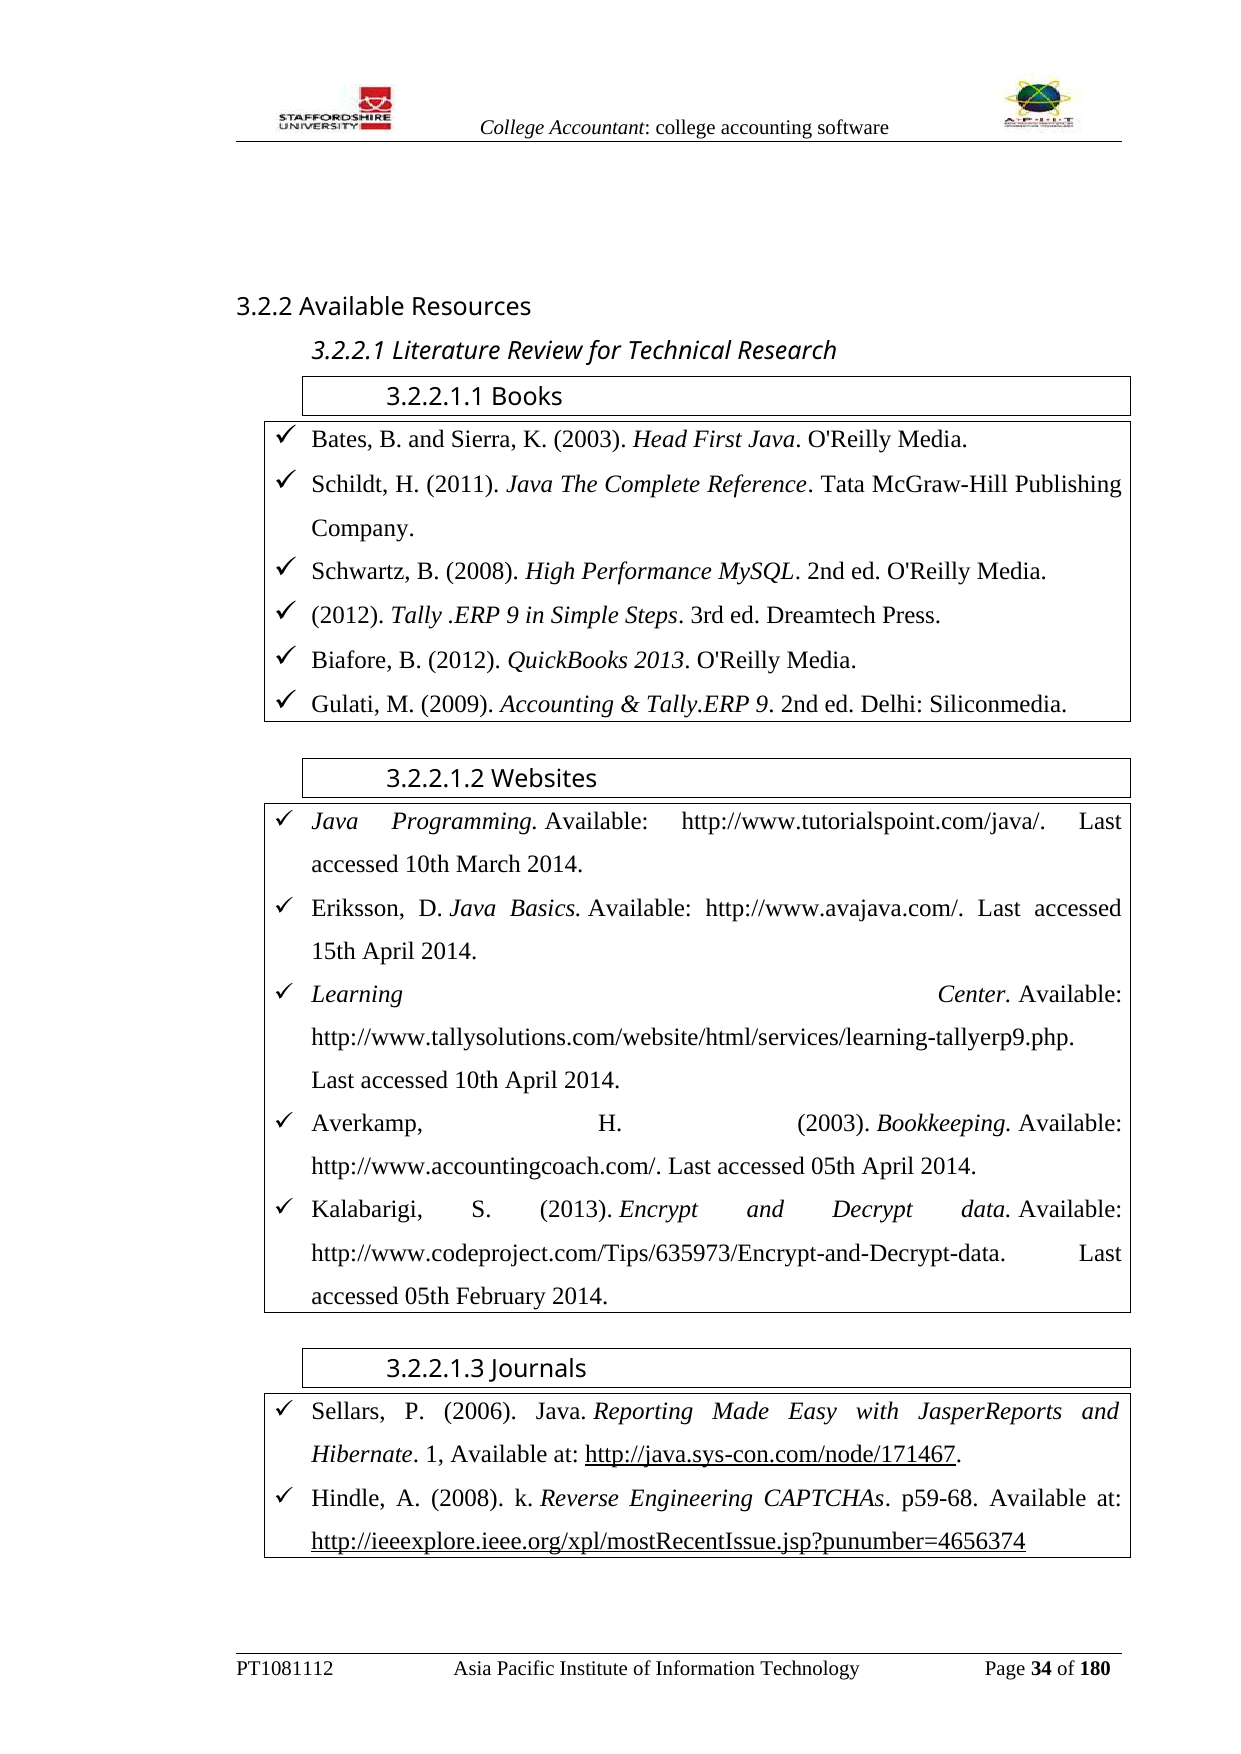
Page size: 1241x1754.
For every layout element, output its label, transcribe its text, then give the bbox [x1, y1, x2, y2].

list Learning Center. Available: http://www.tallysolutions.com/website/html/services/learning-tallyerp9.php. Last accessed 10th April 2014. [265, 976, 1130, 1094]
list Kalabarigi, S. (2013). Encrypt and Decrypt data. Available: http://www.codeproject.com/Tips/635973/Encrypt-and-Decrypt-data. Last accessed 05th February 2014. [265, 1191, 1130, 1312]
picture [993, 73, 1083, 135]
list (2012). Tally .ERP 9 in Simple Steps. 3rd ed. Dreamtech Press. [265, 597, 1130, 630]
list Schildt, H. (2011). Java The Complete Reference. Tata McGraw-Hill Publishing Company. [265, 466, 1130, 542]
list Schwartz, B. (2008). High Performance MySQL. 2nd ed. O'Reilly Media. [265, 553, 1130, 586]
picture [275, 84, 397, 135]
list Bates, B. and Sierra, K. (2003). Head First Java. O'Reilly Media. [265, 422, 1130, 454]
subtitle 3.2.2 Available Resources [236, 289, 1122, 323]
list Biafore, B. (2012). QuickBooks 2013. O'Reilly Media. [265, 642, 1130, 674]
list Java Programming. Available: http://www.tutorialspoint.com/java/. Last accessed 10th March 2014. [265, 804, 1130, 878]
subtitle 3.2.2.1.2 Websites [303, 759, 1130, 797]
list Hindle, A. (2008). k. Reverse Engineering CAPTCHAs. p59-68. Available at: http://ieeexplore.ieee.org/xpl/mostRecentIssue.jsp?punumber=4656374 [265, 1479, 1130, 1557]
list Gulati, M. (2009). Accounting & Tally.ERP 9. 2nd ed. Delhi: Siliconmedia. [265, 686, 1130, 721]
subtitle 3.2.2.1.1 Books [303, 377, 1130, 415]
subtitle 3.2.2.1.3 Journals [303, 1349, 1130, 1387]
list Eriksson, D. Java Basics. Available: http://www.avajava.com/. Last accessed 15th April 2014. [265, 889, 1130, 964]
list Sellars, P. (2006). Java. Reporting Made Easy with JasperReports and Hibernate. 1, Available at: http://java.sys-con.com/node/171467. [265, 1394, 1130, 1468]
subtitle 3.2.2.1 Literature Review for Technical Research [236, 332, 1122, 366]
list Averkamp, H. (2003). Bookkeeping. Available: http://www.accountingcoach.com/. Last accessed 05th April 2014. [265, 1105, 1130, 1180]
